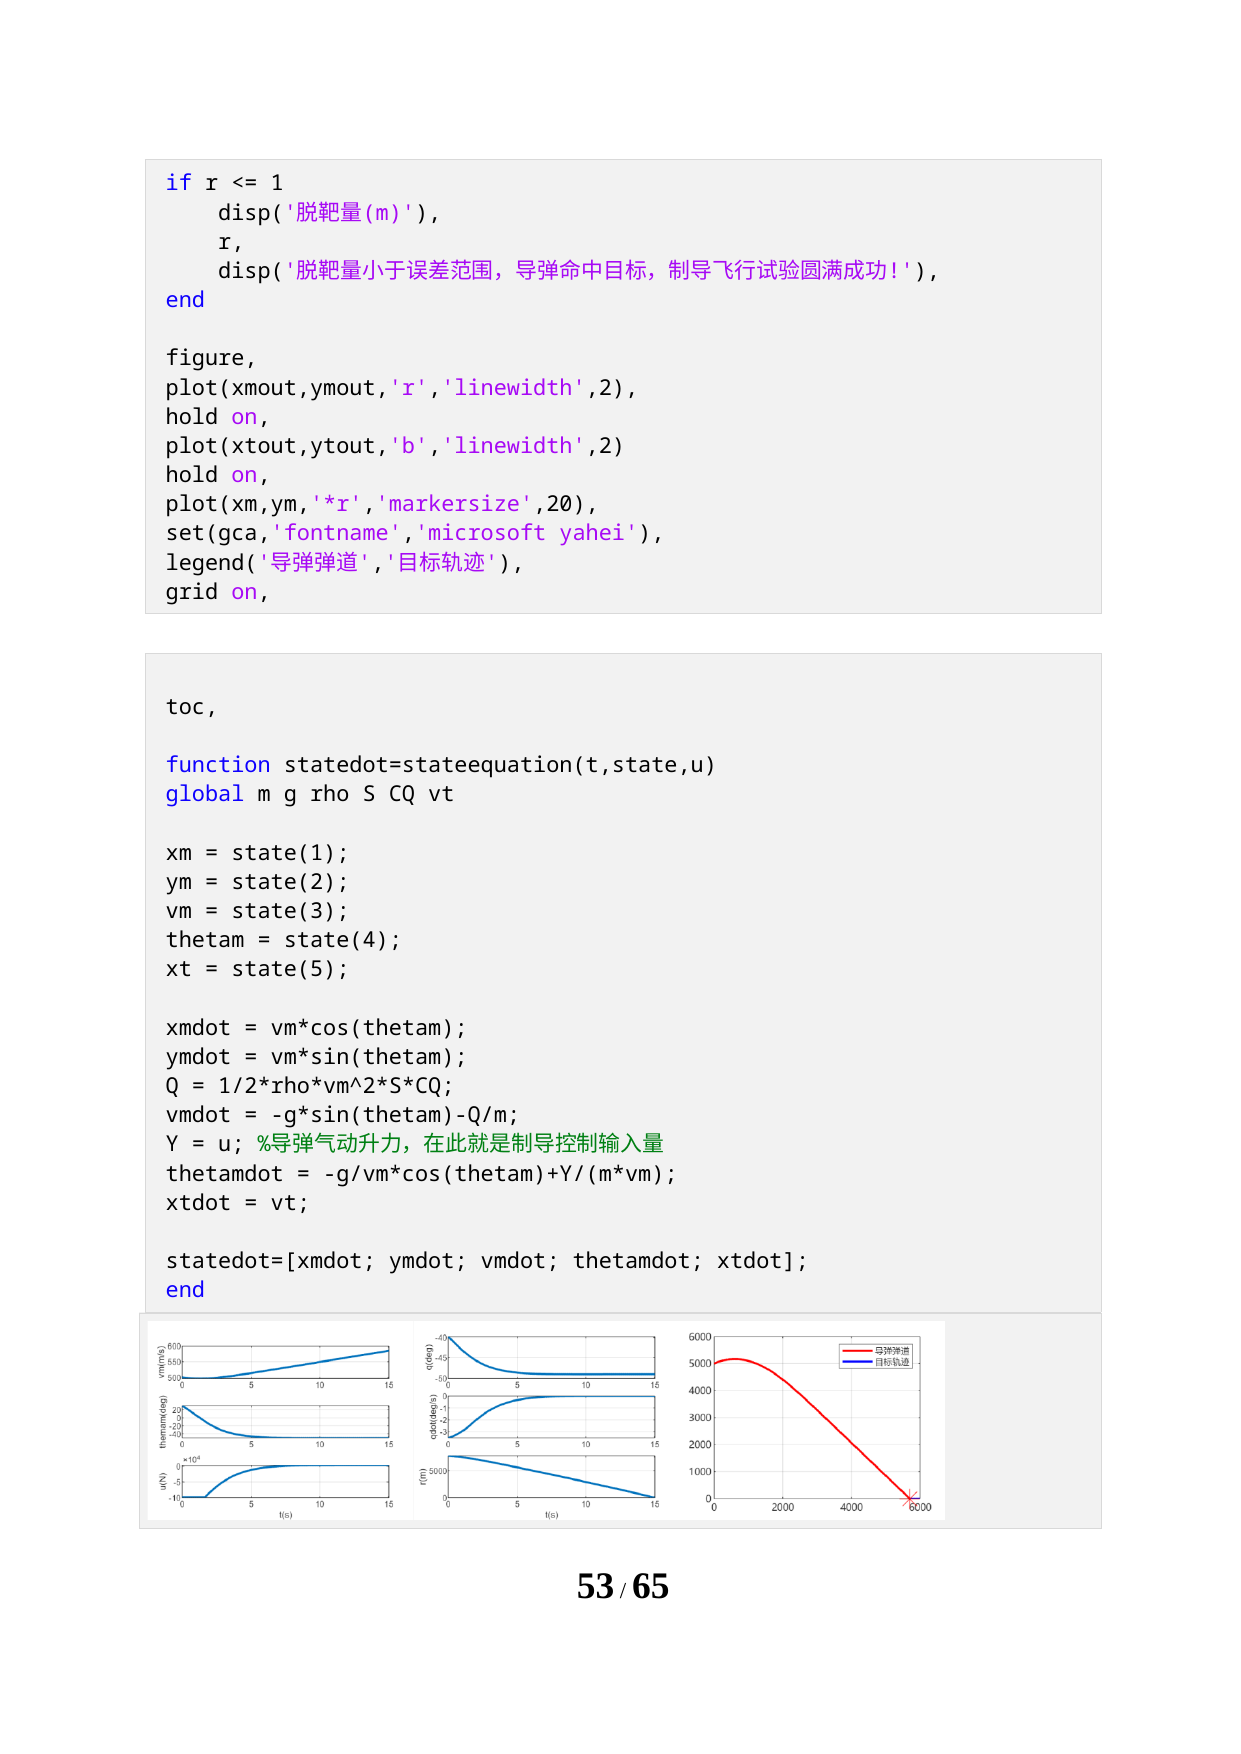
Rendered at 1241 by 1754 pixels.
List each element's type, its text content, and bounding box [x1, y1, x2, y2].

text set(gca,'fontname','microsoft yahei'), [146, 509, 1101, 538]
text end [146, 1266, 1101, 1312]
text hold on, [146, 392, 1101, 421]
text plot(xm,ym,'*r','markersize',20), [146, 479, 1101, 509]
text vm = state(3); [146, 886, 1101, 916]
text global m g rho S CQ vt [146, 770, 1101, 799]
text disp('脱靶量(m)'), [146, 188, 1101, 217]
text thetamdot = -g/vm*cos(thetam)+Y/(m*vm); [146, 1149, 1101, 1178]
text toc, [146, 682, 1101, 711]
text xm = state(1); [146, 828, 1101, 857]
text ymdot = vm*sin(thetam); [146, 1032, 1101, 1061]
text plot(xtout,ytout,'b','linewidth',2) [146, 421, 1101, 450]
text vmdot = -g*sin(thetam)-Q/m; [146, 1091, 1101, 1120]
picture [147, 1321, 945, 1520]
text function statedot=stateequation(t,state,u) [146, 741, 1101, 770]
text if r <= 1 [146, 160, 1101, 188]
text Y = u; %导弹气动升力，在此就是制导控制输入量 [146, 1120, 1101, 1149]
text disp('脱靶量小于误差范围，导弹命中目标，制导飞行试验圆满成功!'), [146, 246, 1101, 275]
text ym = state(2); [146, 857, 1101, 886]
text legend('导弹弹道','目标轨迹'), [146, 538, 1101, 567]
text r, [146, 217, 1101, 246]
text xtdot = vt; [146, 1178, 1101, 1207]
text plot(xmout,ymout,'r','linewidth',2), [146, 363, 1101, 392]
text thetam = state(4); [146, 916, 1101, 945]
text grid on, [146, 567, 1101, 613]
text figure, [146, 334, 1101, 363]
text end [146, 275, 1101, 304]
text xmdot = vm*cos(thetam); [146, 1003, 1101, 1032]
text xt = state(5); [146, 945, 1101, 974]
text Q = 1/2*rho*vm^2*S*CQ; [146, 1061, 1101, 1091]
text statedot=[xmdot; ymdot; vmdot; thetamdot; xtdot]; [146, 1236, 1101, 1266]
text hold on, [146, 450, 1101, 479]
